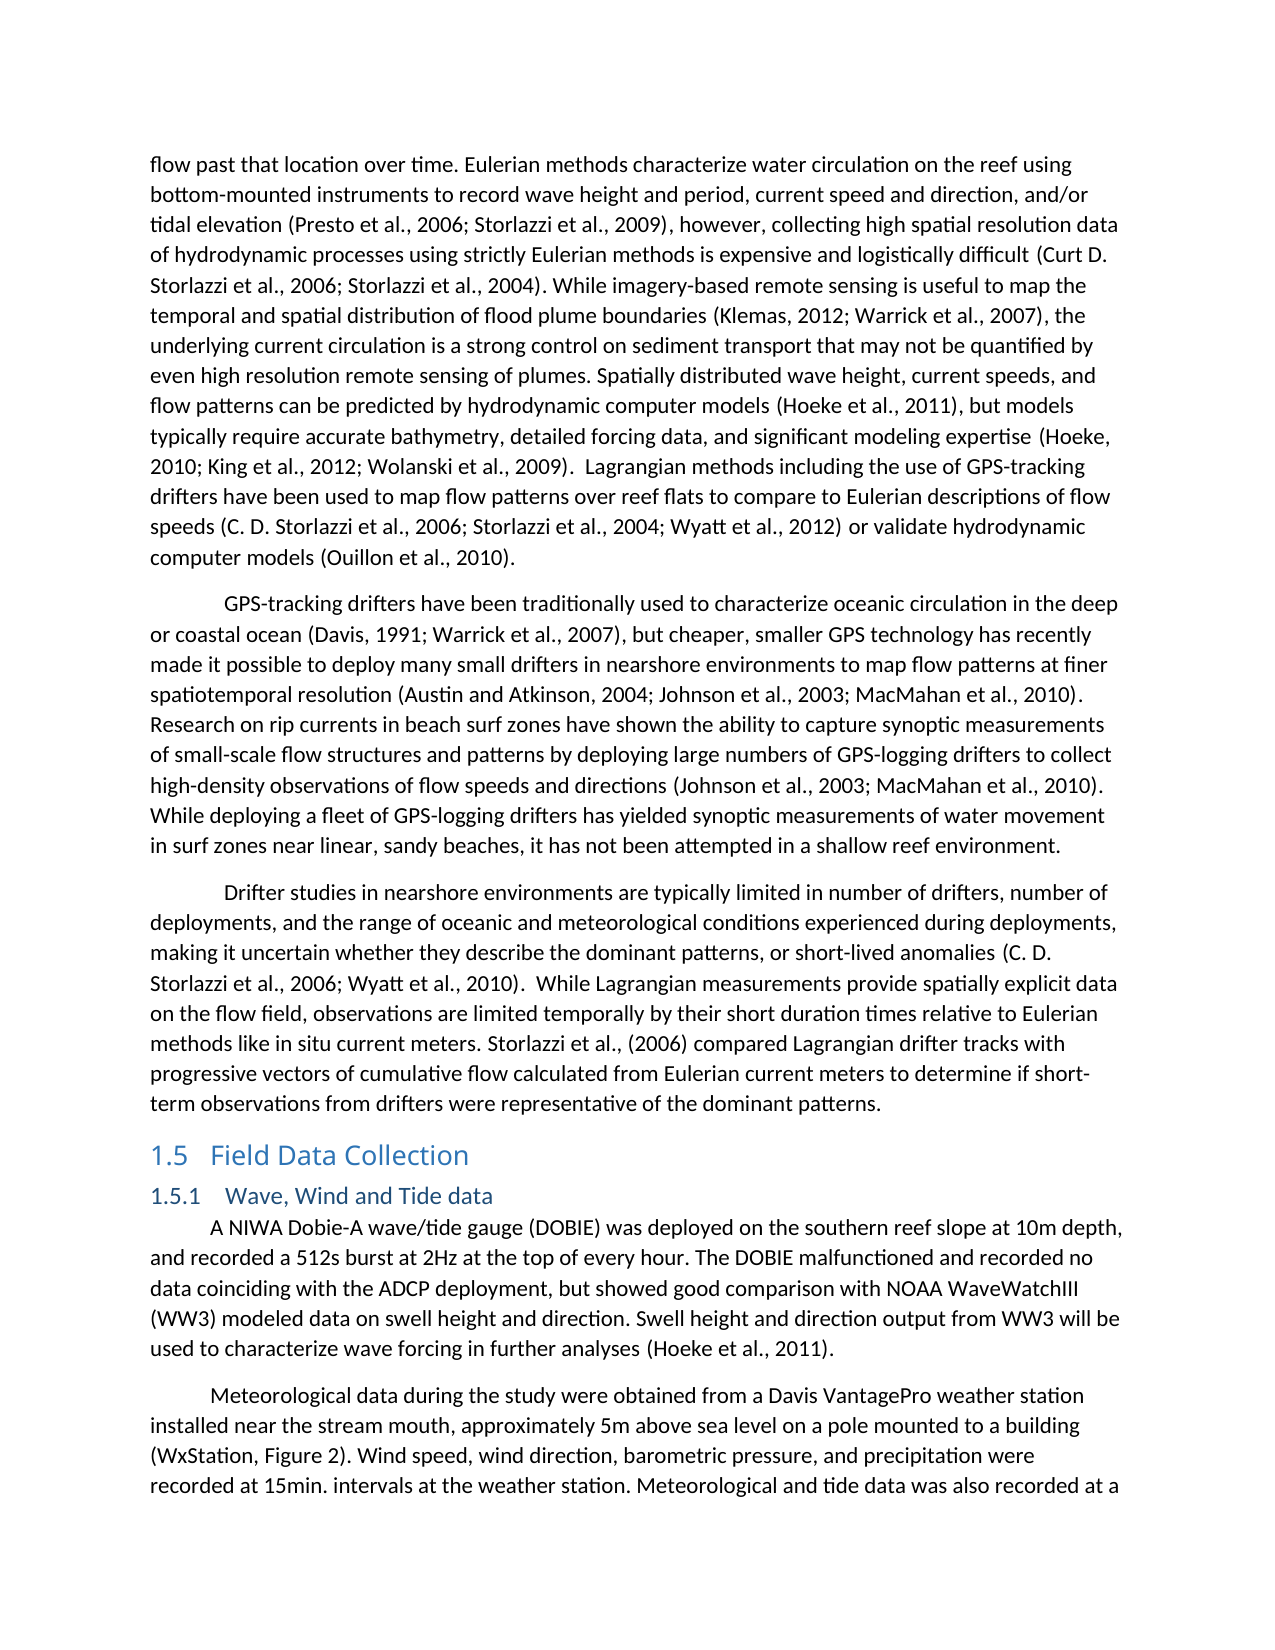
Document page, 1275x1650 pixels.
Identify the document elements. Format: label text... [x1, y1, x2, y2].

text GPS-tracking drifters have been traditionally used to characterize oceanic circulation in the deep or coastal ocean (Davis, 1991; Warrick et al., 2007), but cheaper, smaller GPS technology has recently made it possible to deploy many small drifters in nearshore environments to map flow patterns at finer spatiotemporal resolution (Austin and Atkinson, 2004; Johnson et al., 2003; MacMahan et al., 2010). Research on rip currents in beach surf zones have shown the ability to capture synoptic measurements of small-scale flow structures and patterns by deploying large numbers of GPS-logging drifters to collect high-density observations of flow speeds and directions (Johnson et al., 2003; MacMahan et al., 2010). While deploying a fleet of GPS-logging drifters has yielded synoptic measurements of water movement in surf zones near linear, sandy beaches, it has not been attempted in a shallow reef environment. [150, 589, 1125, 859]
text A NIWA Dobie-A wave/tide gauge (DOBIE) was deployed on the southern reef slope at 10m depth, and recorded a 512s burst at 2Hz at the top of every hour. The DOBIE malfunctioned and recorded no data coinciding with the ADCP deployment, but showed good comparison with NOAA WaveWatchIII (WW3) modeled data on swell height and direction. Swell height and direction output from WW3 will be used to characterize wave forcing in further analyses (Hoeke et al., 2011). [150, 1213, 1125, 1362]
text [150, 150, 1125, 571]
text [150, 1381, 1125, 1500]
subtitle Field Data Collection [150, 1136, 1125, 1173]
text Drifter studies in nearshore environments are typically limited in number of drifters, number of deployments, and the range of oceanic and meteorological conditions experienced during deployments, making it uncertain whether they describe the dominant patterns, or short-lived anomalies (C. D. Storlazzi et al., 2006; Wyatt et al., 2010). While Lagrangian measurements provide spatially explicit data on the flow field, observations are limited temporally by their short duration times relative to Eulerian methods like in situ current meters. Storlazzi et al., (2006) compared Lagrangian drifter tracks with progressive vectors of cumulative flow calculated from Eulerian current meters to determine if short-term observations from drifters were representative of the dominant patterns. [150, 878, 1125, 1118]
subtitle Wave, Wind and Tide data [150, 1180, 1125, 1211]
